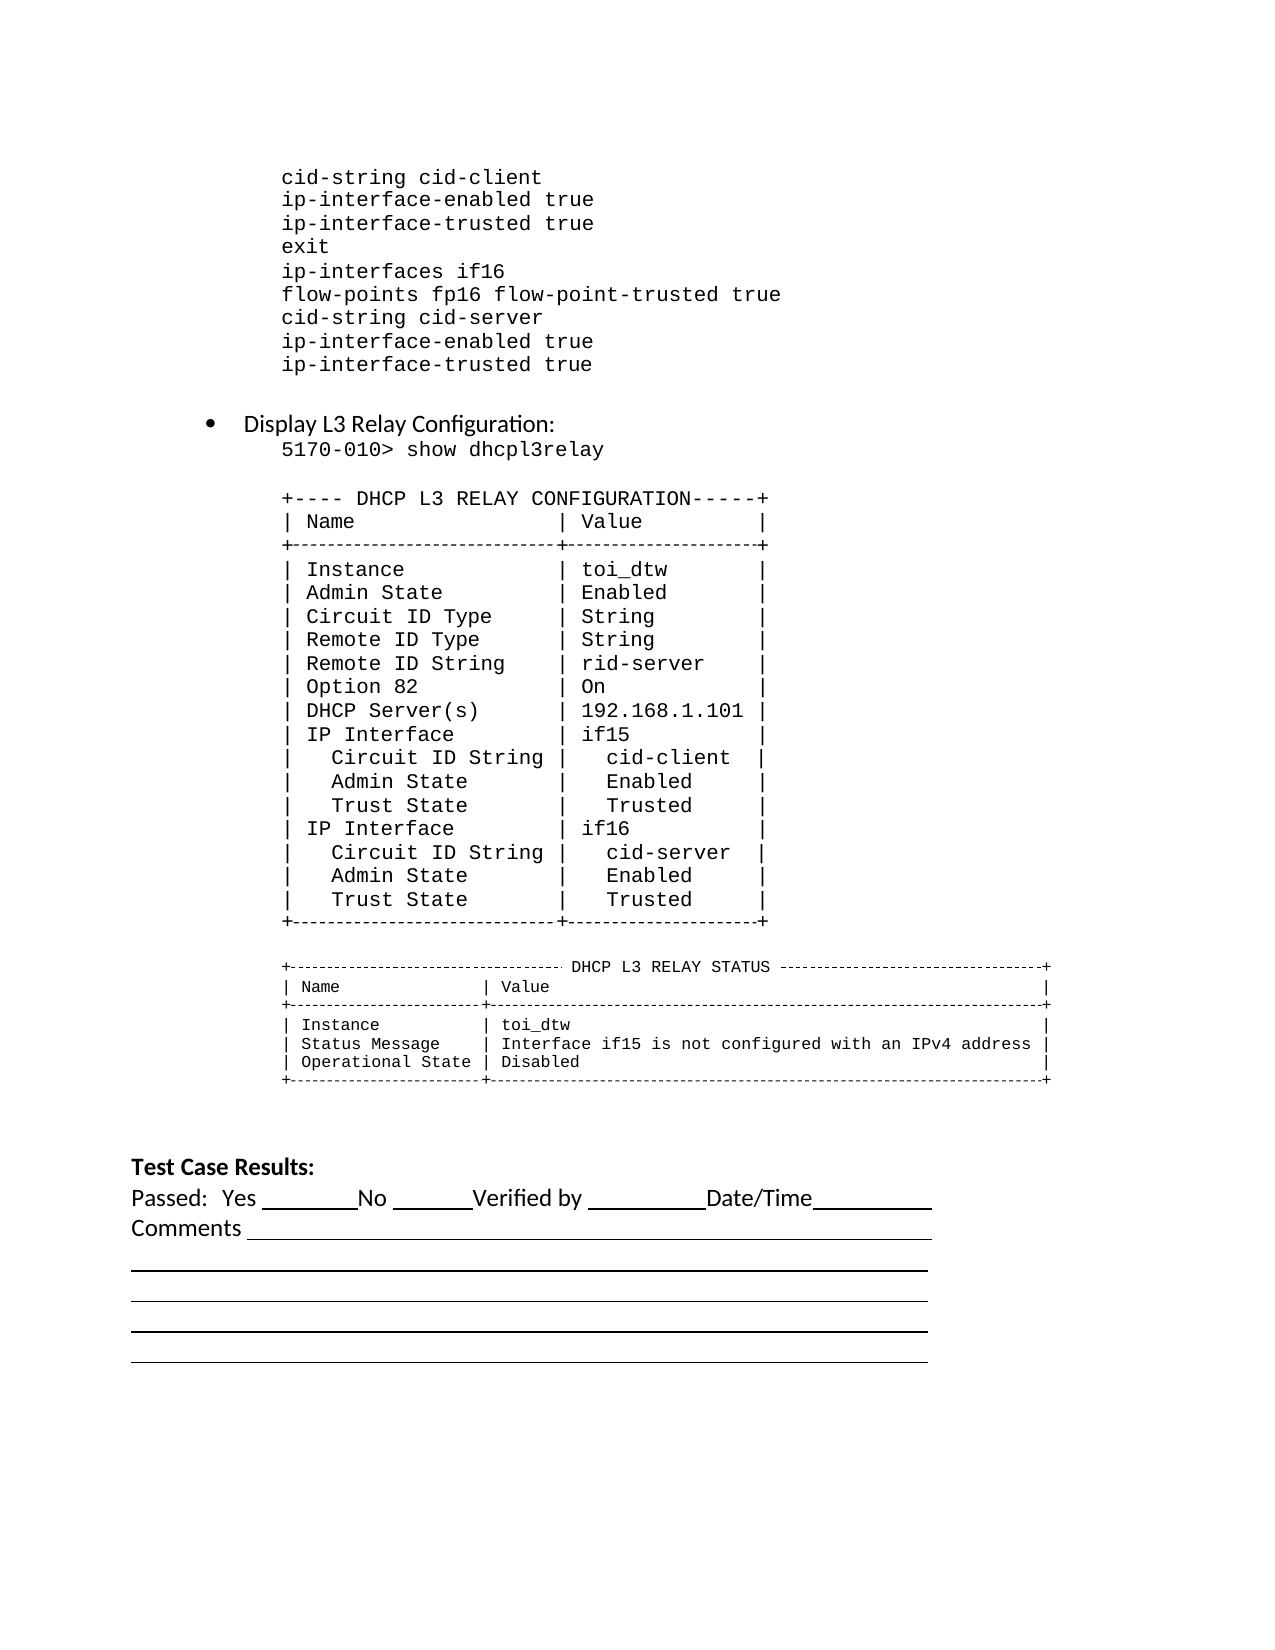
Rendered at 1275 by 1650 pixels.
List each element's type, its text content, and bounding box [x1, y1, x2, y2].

text | Remote ID String | rid-server | [281, 652, 1275, 675]
text | Name | Value | [281, 510, 1275, 533]
text + + + [281, 533, 1275, 557]
text | Option 82 | On | [281, 675, 1275, 699]
text | IP Interface | if16 | [281, 817, 1275, 840]
text 5170-010> show dhcpl3relay [281, 439, 1275, 463]
text | Remote ID Type | String | [281, 628, 1275, 652]
subtitle Test Case Results: [131, 1152, 1275, 1182]
text | Admin State | Enabled | [281, 864, 1275, 887]
text ip-interfaces if16 [281, 260, 1275, 283]
text ip-interface-enabled true ip-interface-trusted true exit [281, 189, 594, 260]
text + DHCP L3 RELAY STATUS + [281, 958, 1275, 977]
text Passed: Yes No Verified by Date/Time Comments [131, 1182, 937, 1243]
text | DHCP Server(s) | 192.168.1.101 | [281, 699, 1275, 722]
text | IP Interface | if15 | [281, 722, 1275, 746]
text + + + [281, 996, 1275, 1015]
text flow-points fp16 flow-point-trusted true cid-string cid-server [281, 283, 782, 331]
text | Circuit ID String | cid-server | [281, 840, 1275, 864]
text | Instance | toi_dtw | [281, 557, 1275, 581]
text | Admin State | Enabled | [281, 769, 1275, 793]
text | Circuit ID Type | String | [281, 604, 1275, 628]
text +---- DHCP L3 RELAY CONFIGURATION + [281, 486, 1275, 510]
list Display L3 Relay Configuration: [206, 408, 1275, 439]
text | Circuit ID String | cid-client | [281, 746, 1275, 769]
text | Name | Value | [281, 977, 1275, 996]
text | Status Message | Interface if15 is not configured with an IPv4 address | [281, 1034, 1275, 1053]
text | Trust State | Trusted | [281, 793, 1275, 817]
text ip-interface-enabled true ip-interface-trusted true [281, 331, 594, 378]
text | Trust State | Trusted | [281, 887, 1275, 911]
text | Instance | toi_dtw | [281, 1015, 1275, 1034]
text + + + [281, 1072, 1275, 1091]
text | Operational State | Disabled | [281, 1053, 1275, 1072]
text + + + [281, 911, 1275, 935]
text | Admin State | Enabled | [281, 581, 1275, 604]
text cid-string cid-client [281, 165, 1275, 189]
